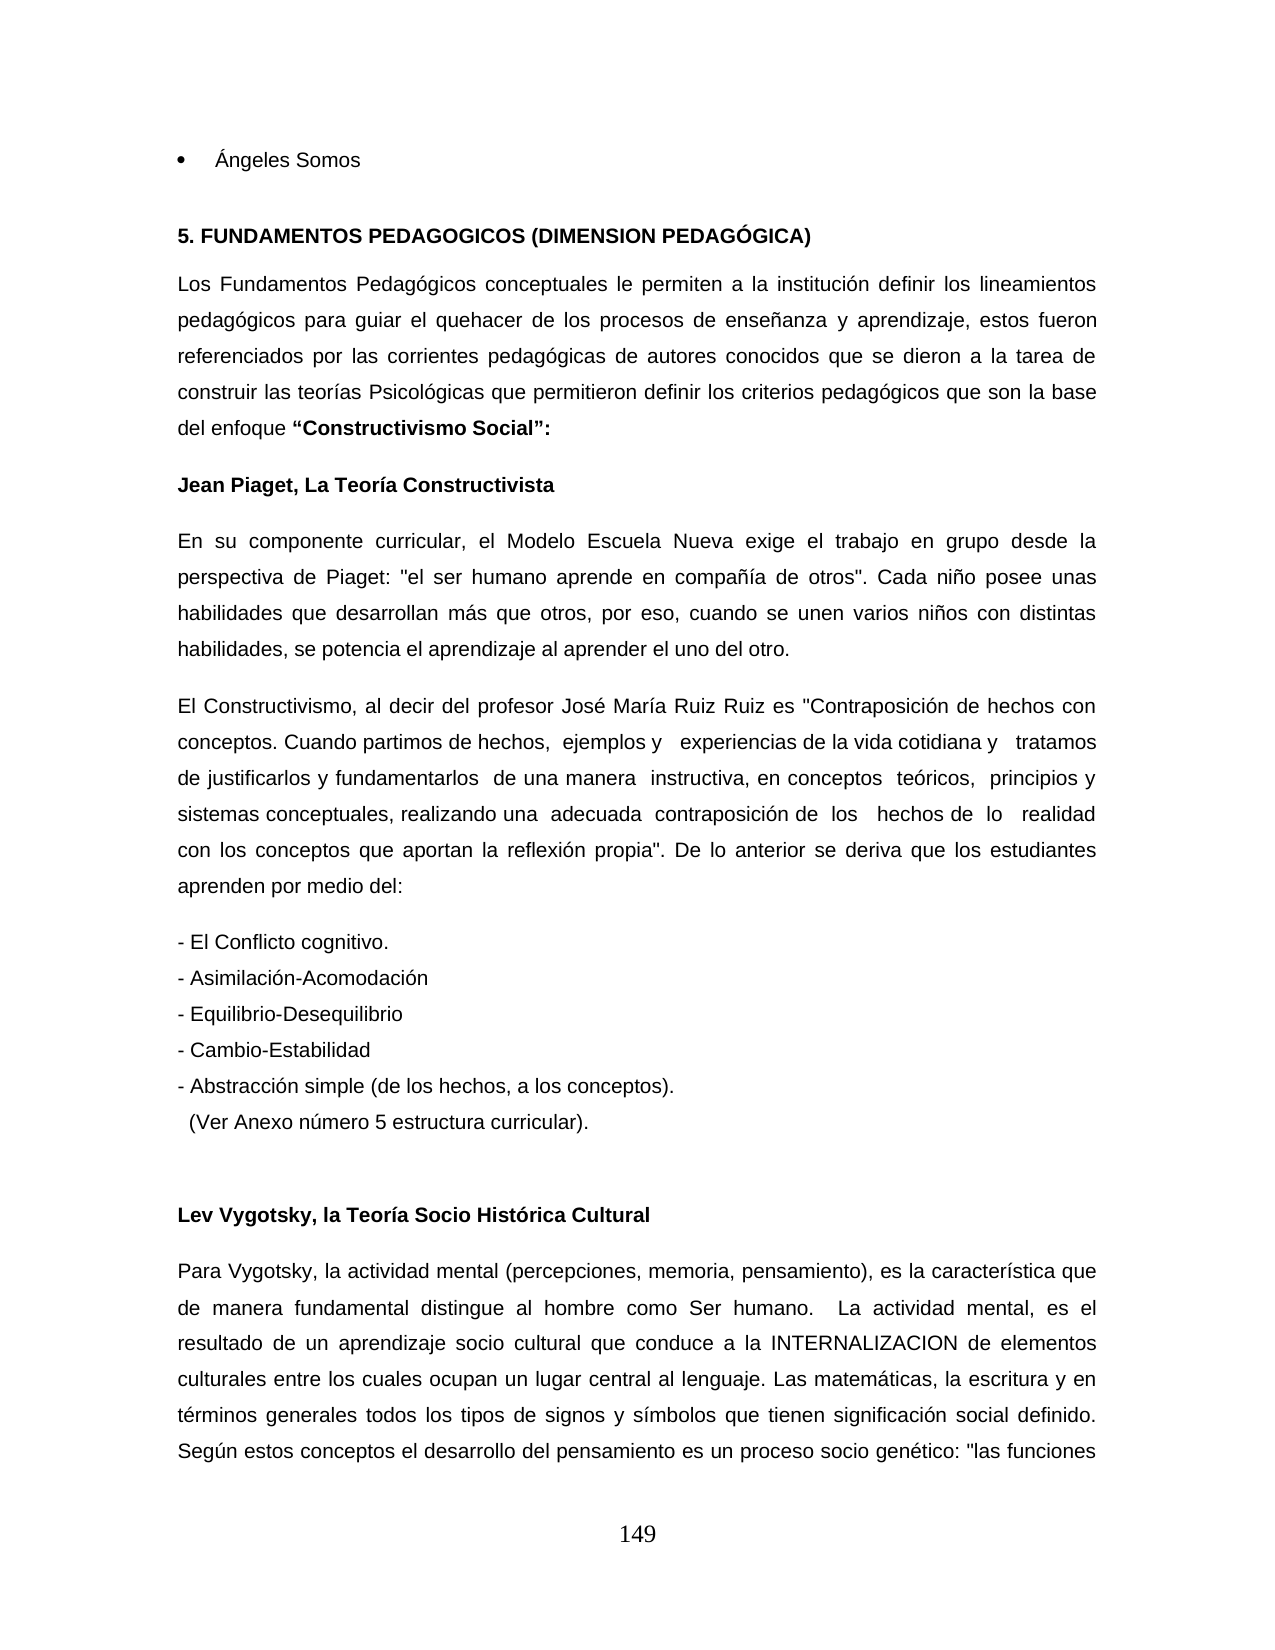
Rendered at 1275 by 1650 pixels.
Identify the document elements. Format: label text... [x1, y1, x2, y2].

text - Asimilación-Acomodación [177, 966, 1098, 990]
text (Ver Anexo número 5 estructura curricular). [177, 1110, 1098, 1134]
text - El Conflicto cognitivo. [177, 930, 1098, 954]
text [177, 1259, 1098, 1463]
text Jean Piaget, La Teoría Constructivista [177, 472, 1098, 496]
text Lev Vygotsky, la Teoría Socio Histórica Cultural [177, 1203, 1098, 1227]
text - Abstracción simple (de los hechos, a los conceptos). [177, 1074, 1098, 1098]
text En su componente curricular, el Modelo Escuela Nueva exige el trabajo en grupo desde la perspectiva de Piaget: "el ser humano aprende en compañía de otros". Cada niño posee unas habilidades que desarrollan más que otros, por eso, cuando se unen varios niños con distintas habilidades, se potencia el aprendizaje al aprender el uno del otro. [177, 529, 1098, 661]
text El Constructivismo, al decir del profesor José María Ruiz Ruiz es "Contraposición de hechos con conceptos. Cuando partimos de hechos, ejemplos y experiencias de la vida cotidiana y tratamos de justificarlos y fundamentarlos de una manera instructiva, en conceptos teóricos, principios y sistemas conceptuales, realizando una adecuada contraposición de los hechos de lo realidad con los conceptos que aportan la reflexión propia". De lo anterior se deriva que los estudiantes aprenden por medio del: [177, 694, 1098, 897]
list Ángeles Somos [177, 148, 1098, 172]
text - Equilibrio-Desequilibrio [177, 1002, 1098, 1026]
text - Cambio-Estabilidad [177, 1038, 1098, 1062]
text 5. FUNDAMENTOS PEDAGOGICOS (DIMENSION PEDAGÓGICA) [177, 223, 1098, 247]
text Los Fundamentos Pedagógicos conceptuales le permiten a la institución definir los lineamientos pedagógicos para guiar el quehacer de los procesos de enseñanza y aprendizaje, estos fueron referenciados por las corrientes pedagógicas de autores conocidos que se dieron a la tarea de construir las teorías Psicológicas que permitieron definir los criterios pedagógicos que son la base del enfoque “Constructivismo Social”: [177, 272, 1098, 439]
